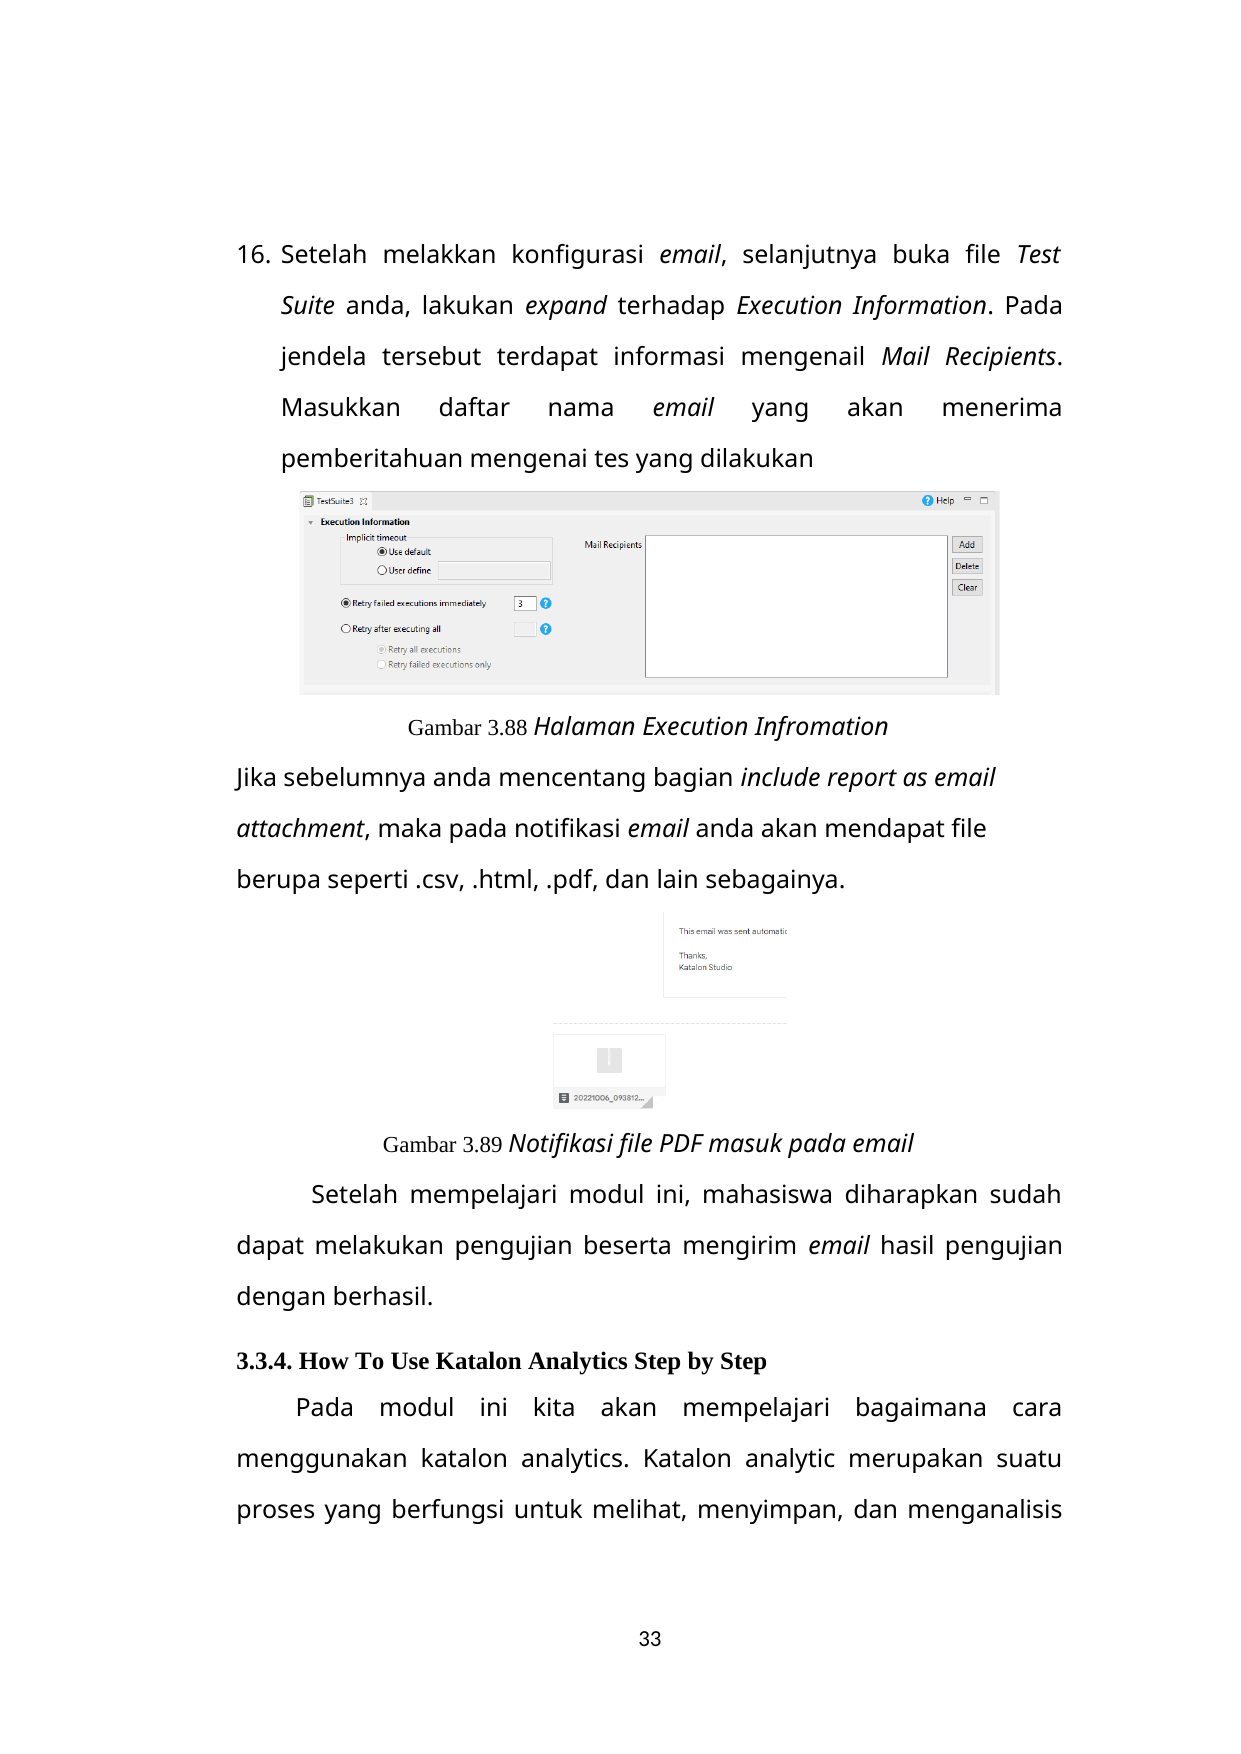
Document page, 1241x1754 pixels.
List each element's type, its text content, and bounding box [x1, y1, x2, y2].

text Gambar 3.42 Notifikasi file PDF masuk pada email [236, 1126, 1063, 1160]
text Setelah mempelajari modul ini, mahasiswa diharapkan sudah dapat melakukan pengujian beserta mengirim email hasil pengujian dengan berhasil. [236, 1177, 1063, 1313]
picture [512, 912, 787, 1112]
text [236, 1390, 1063, 1526]
list Jika sebelumnya anda mencentang bagian include report as email attachment, maka pada notifikasi email anda akan mendapat file berupa seperti .csv, .html, .pdf, dan lain sebagainya. [236, 759, 1063, 895]
subtitle How To Use Katalon Analytics Step by Step [236, 1346, 1063, 1375]
list Setelah melakkan konfigurasi email, selanjutnya buka file Test Suite anda, lakukan expand terhadap Execution Information. Pada jendela tersebut terdapat informasi mengenail Mail Recipients. Masukkan daftar nama email yang akan menerima pemberitahuan mengenai tes yang dilakukan [236, 236, 1063, 474]
text Gambar 3.41 Halaman Execution Infromation [236, 708, 1063, 742]
picture [299, 491, 1000, 695]
